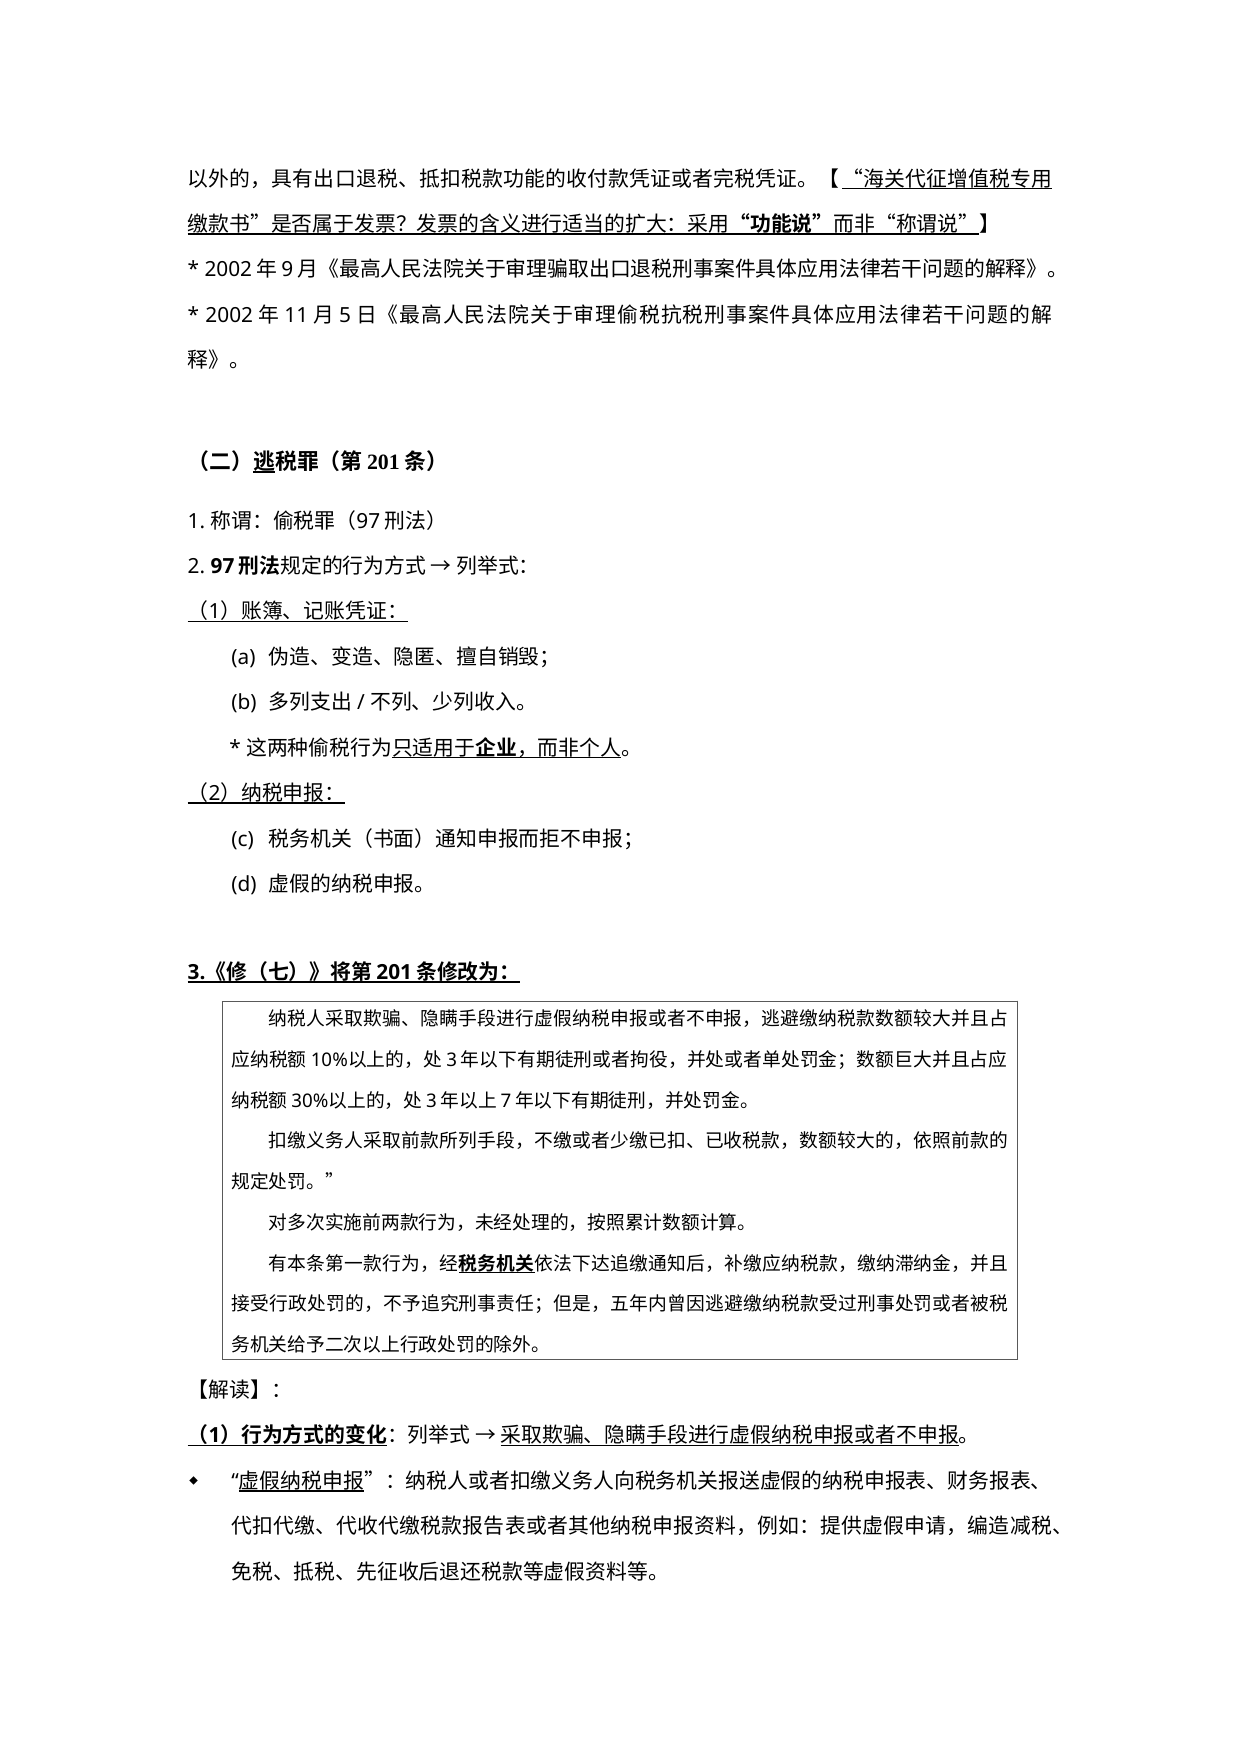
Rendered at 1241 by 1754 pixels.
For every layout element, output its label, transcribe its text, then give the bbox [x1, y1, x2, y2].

list “虚假纳税申报”：纳税人或者扣缴义务人向税务机关报送虚假的纳税申报表、财务报表、代扣代缴、代收代缴税款报告表或者其他纳税申报资料，例如：提供虚假申请，编造减税、免税、抵税、先征收后退还税款等虚假资料等。 [187, 1464, 1053, 1585]
text * 这两种偷税行为只适用于企业，而非个人。 [187, 731, 1053, 761]
text 扣缴义务人采取前款所列手段，不缴或者少缴已扣、已收税款，数额较大的，依照前款的规定处罚。” [223, 1123, 1017, 1194]
text 3.《修（七）》将第201条修改为： [187, 955, 1053, 986]
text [187, 162, 1053, 237]
list 虚假的纳税申报。 [231, 867, 1053, 897]
text * 2002年9月《最高人民法院关于审理骗取出口退税刑事案件具体应用法律若干问题的解释》。 [187, 253, 1053, 283]
text * 2002年11月5日《最高人民法院关于审理偷税抗税刑事案件具体应用法律若干问题的解释》。 [187, 298, 1053, 374]
list 伪造、变造、隐匿、擅自销毁； [231, 640, 1053, 670]
list 税务机关（书面）通知申报而拒不申报； [231, 822, 1053, 852]
text 1. 称谓：偷税罪（97刑法） [187, 504, 1053, 534]
text 纳税人采取欺骗、隐瞒手段进行虚假纳税申报或者不申报，逃避缴纳税款数额较大并且占应纳税额10%以上的，处3年以下有期徒刑或者拘役，并处或者单处罚金；数额巨大并且占应纳税额30%以上的，处3年以上7年以下有期徒刑，并处罚金。 [223, 1002, 1017, 1112]
text 对多次实施前两款行为，未经处理的，按照累计数额计算。 [223, 1204, 1017, 1234]
text （1）行为方式的变化：列举式 → 采取欺骗、隐瞒手段进行虚假纳税申报或者不申报。 [187, 1419, 1053, 1449]
text 【解读】： [187, 1373, 1053, 1404]
text 有本条第一款行为，经税务机关依法下达追缴通知后，补缴应纳税款，缴纳滞纳金，并且接受行政处罚的，不予追究刑事责任；但是，五年内曾因逃避缴纳税款受过刑事处罚或者被税务机关给予二次以上行政处罚的除外。 [223, 1245, 1017, 1359]
subtitle （二）逃税罪（第201条） [187, 444, 1053, 476]
text （2）纳税申报： [187, 776, 1053, 807]
text （1）账簿、记账凭证： [187, 595, 1053, 625]
list 多列支出 / 不列、少列收入。 [231, 686, 1053, 716]
text 2. 97刑法规定的行为方式 → 列举式： [187, 549, 1053, 579]
